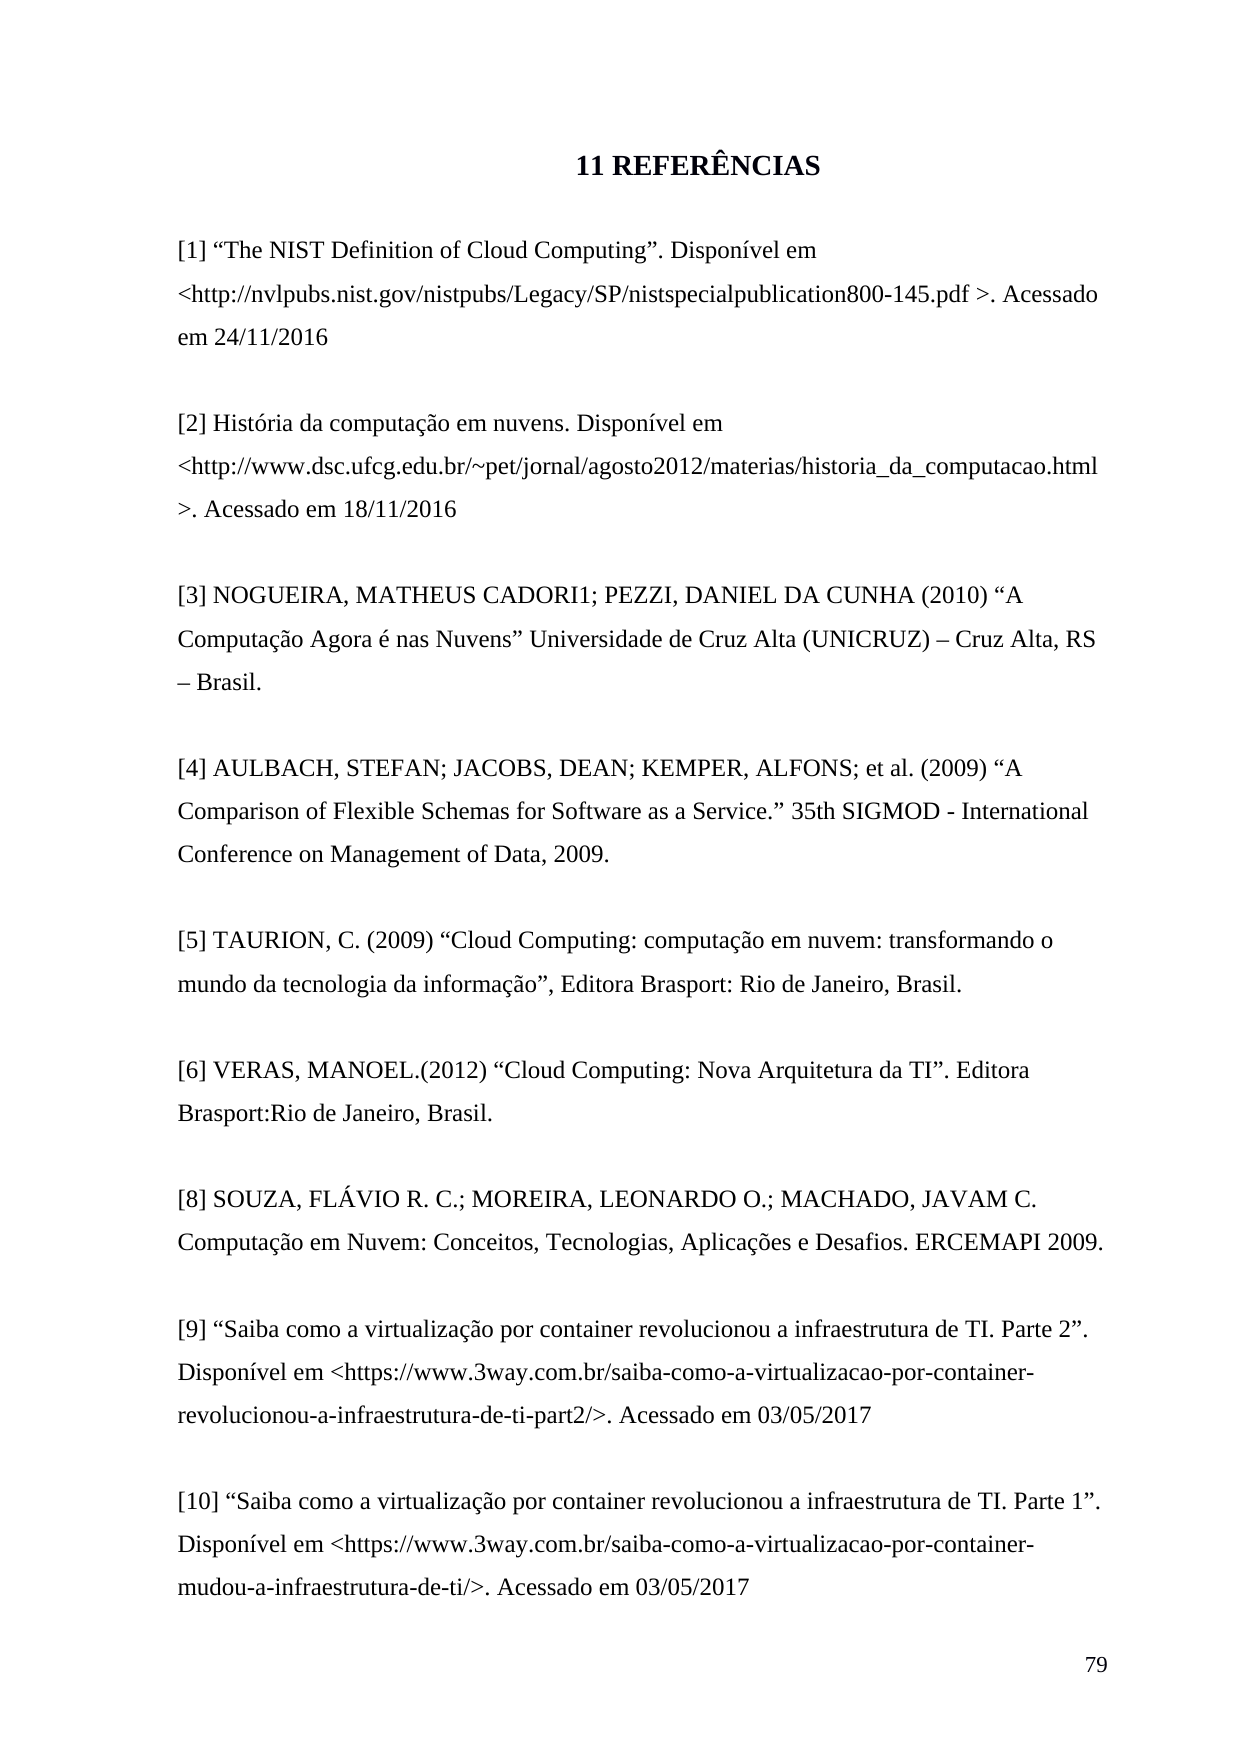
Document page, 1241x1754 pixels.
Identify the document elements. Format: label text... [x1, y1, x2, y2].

text Conference on Management of Data, 2009. [177, 839, 1107, 868]
text [3] NOGUEIRA, MATHEUS CADORI1; PEZZI, DANIEL DA CUNHA (2010) “A Computação Agora é nas Nuvens” Universidade de Cruz Alta (UNICRUZ) – Cruz Alta, RS – Brasil. [177, 581, 1107, 696]
text [9] “Saiba como a virtualização por container revolucionou a infraestrutura de TI. Parte 2”. Disponível em <https://www.3way.com.br/saiba-como-a-virtualizacao-por-container-revolucionou-a-infraestrutura-de-ti-part2/>. Acessado em 03/05/2017 [177, 1314, 1107, 1429]
text [4] AULBACH, STEFAN; JACOBS, DEAN; KEMPER, ALFONS; et al. (2009) “A Comparison of Flexible Schemas for Software as a Service.” 35th SIGMOD - International [177, 753, 1107, 825]
text [6] VERAS, MANOEL.(2012) “Cloud Computing: Nova Arquitetura da TI”. Editora Brasport:Rio de Janeiro, Brasil. [177, 1055, 1107, 1127]
text [1] “The NIST Definition of Cloud Computing”. Disponível em <http://nvlpubs.nist.gov/nistpubs/Legacy/SP/nistspecialpublication800-145.pdf >. Acessado em 24/11/2016 [177, 236, 1107, 351]
text [10] “Saiba como a virtualização por container revolucionou a infraestrutura de TI. Parte 1”. Disponível em <https://www.3way.com.br/saiba-como-a-virtualizacao-por-container-mudou-a-infraestrutura-de-ti/>. Acessado em 03/05/2017 [177, 1486, 1107, 1601]
text [5] TAURION, C. (2009) “Cloud Computing: computação em nuvem: transformando o mundo da tecnologia da informação”, Editora Brasport: Rio de Janeiro, Brasil. [177, 926, 1107, 997]
text [2] História da computação em nuvens. Disponível em <http://www.dsc.ufcg.edu.br/~pet/jornal/agosto2012/materias/historia_da_computacao.html>. Acessado em 18/11/2016 [177, 408, 1107, 523]
text 11 REFERÊNCIAS [288, 148, 1107, 181]
text [8] SOUZA, FLÁVIO R. C.; MOREIRA, LEONARDO O.; MACHADO, JAVAM C. Computação em Nuvem: Conceitos, Tecnologias, Aplicações e Desafios. ERCEMAPI 2009. [177, 1184, 1107, 1256]
